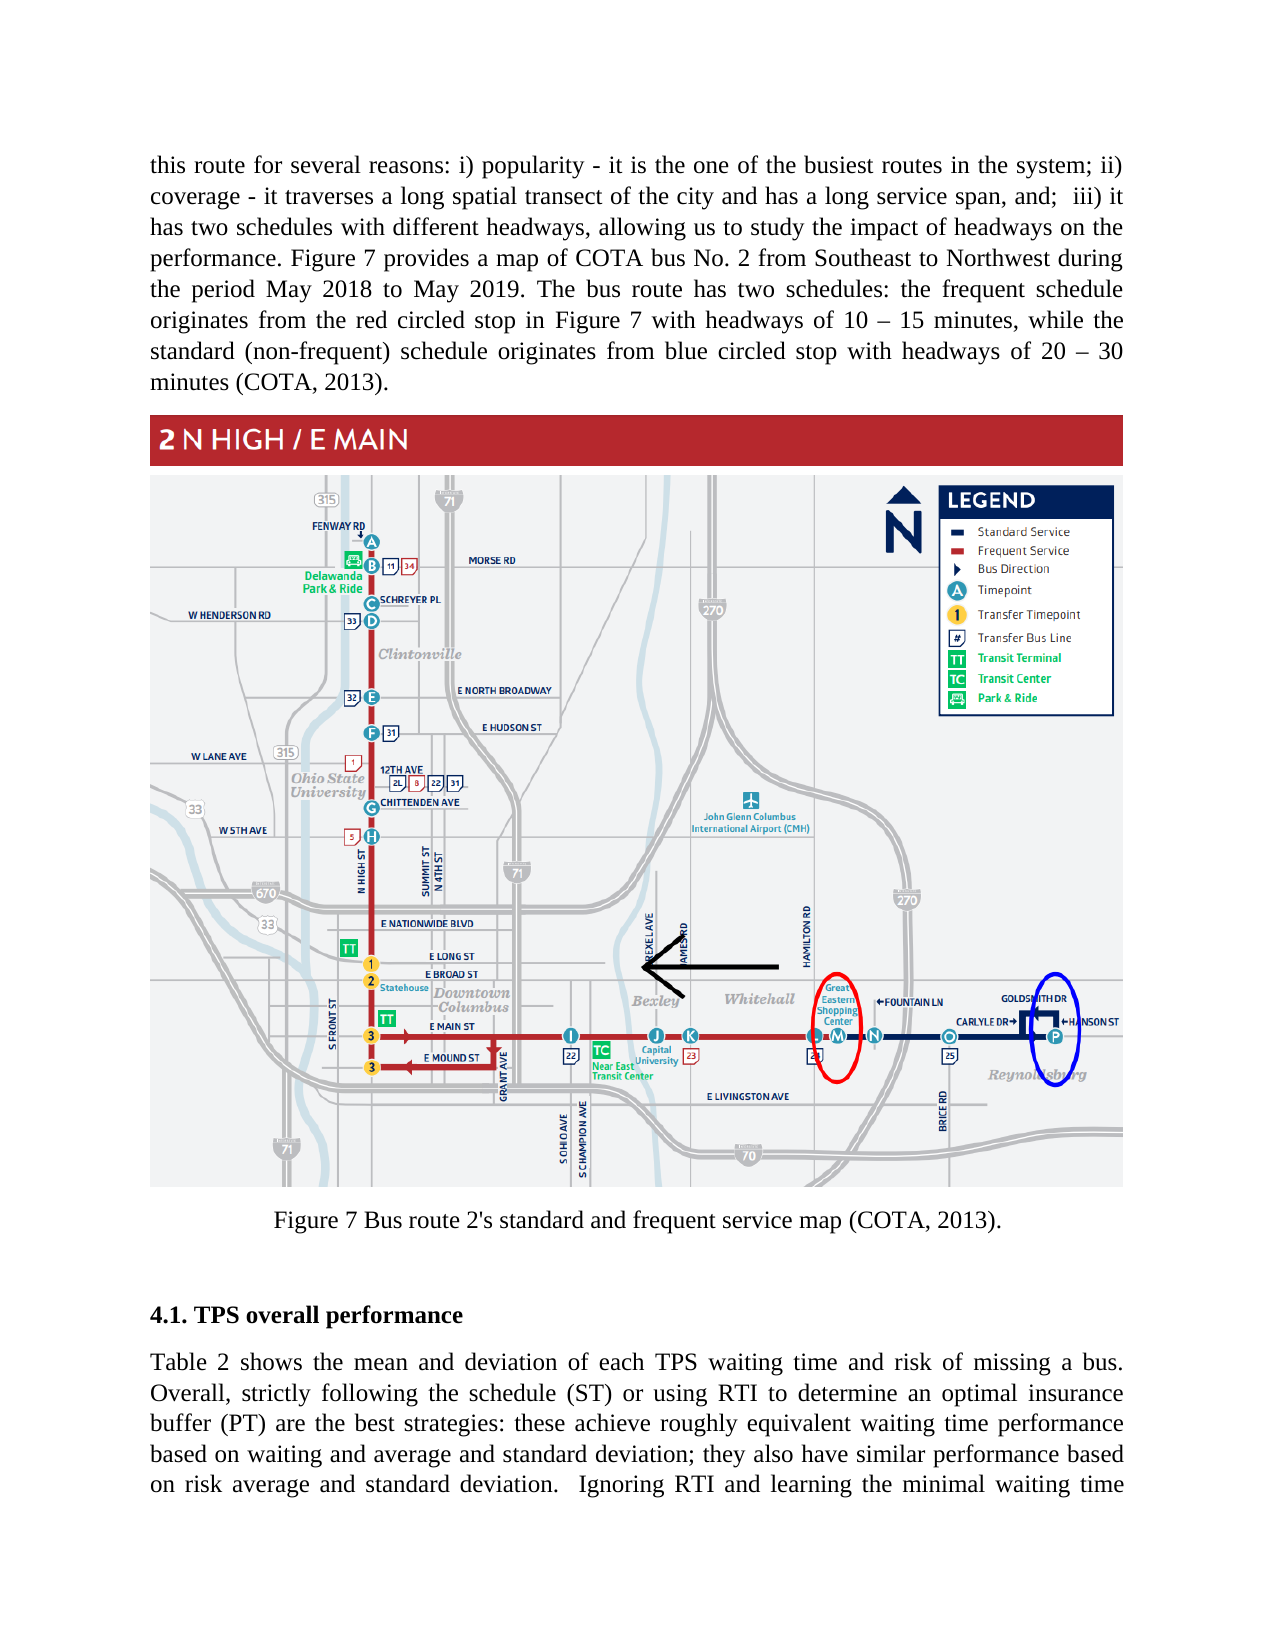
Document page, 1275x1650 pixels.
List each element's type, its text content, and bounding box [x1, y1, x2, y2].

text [150, 1347, 1125, 1498]
picture [150, 415, 1123, 1188]
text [150, 150, 1125, 396]
text 4.1. TPS overall performance [150, 1300, 1125, 1329]
